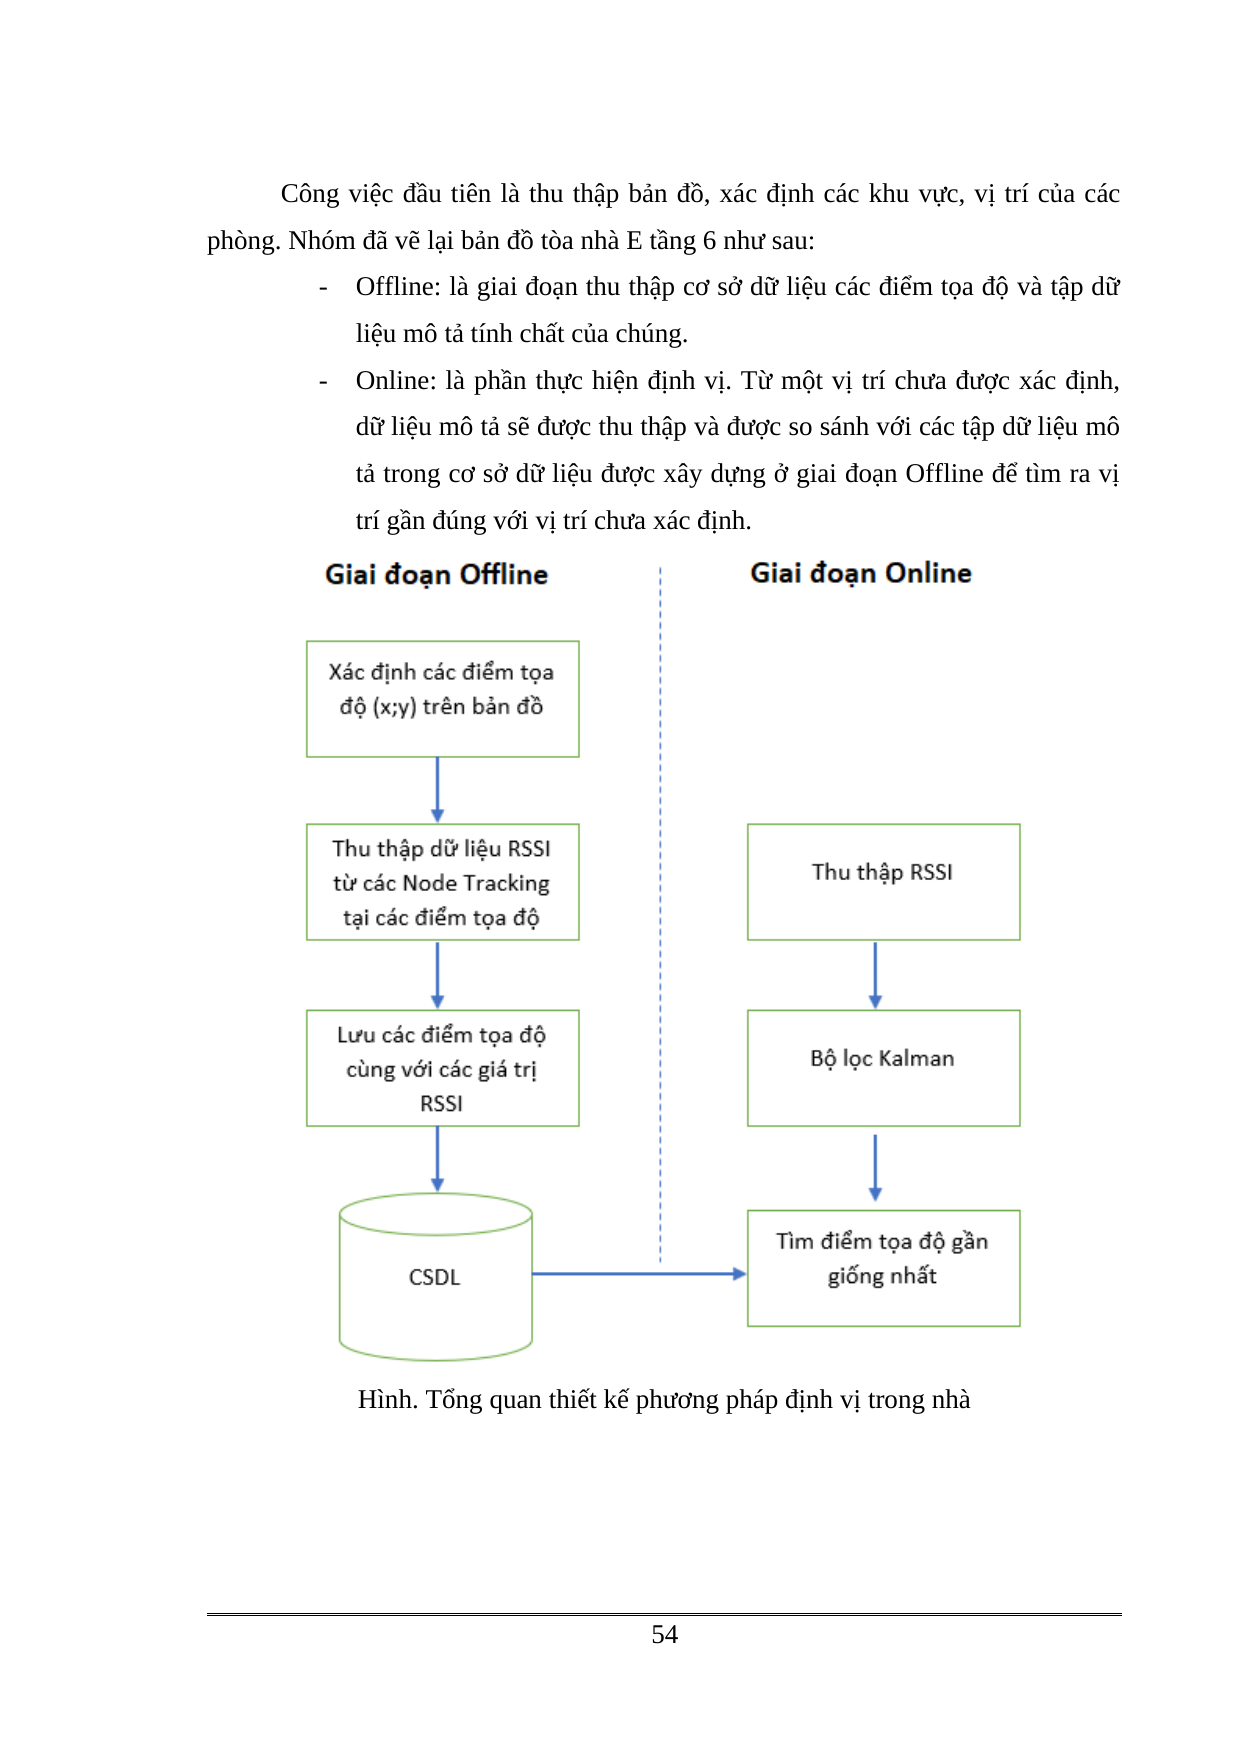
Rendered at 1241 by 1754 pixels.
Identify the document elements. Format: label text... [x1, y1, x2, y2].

picture [297, 550, 1032, 1368]
list Online: là phần thực hiện định vị. Từ một vị trí chưa được xác định, dữ liệu mô tả sẽ được thu thập và được so sánh với các tập dữ liệu mô tả trong cơ sở dữ liệu được xây dựng ở giai đoạn Offline để tìm ra vị trí gần đúng với vị trí chưa xác định. [318, 364, 1122, 535]
text Công việc đầu tiên là thu thập bản đồ, xác định các khu vực, vị trí của các phòng. Nhóm đã vẽ lại bản đồ tòa nhà E tầng 6 như sau: [207, 177, 1122, 255]
text Hình. Tổng quan thiết kế phương pháp định vị trong nhà [207, 1383, 1122, 1414]
list Offline: là giai đoạn thu thập cơ sở dữ liệu các điểm tọa độ và tập dữ liệu mô tả tính chất của chúng. [318, 271, 1122, 348]
